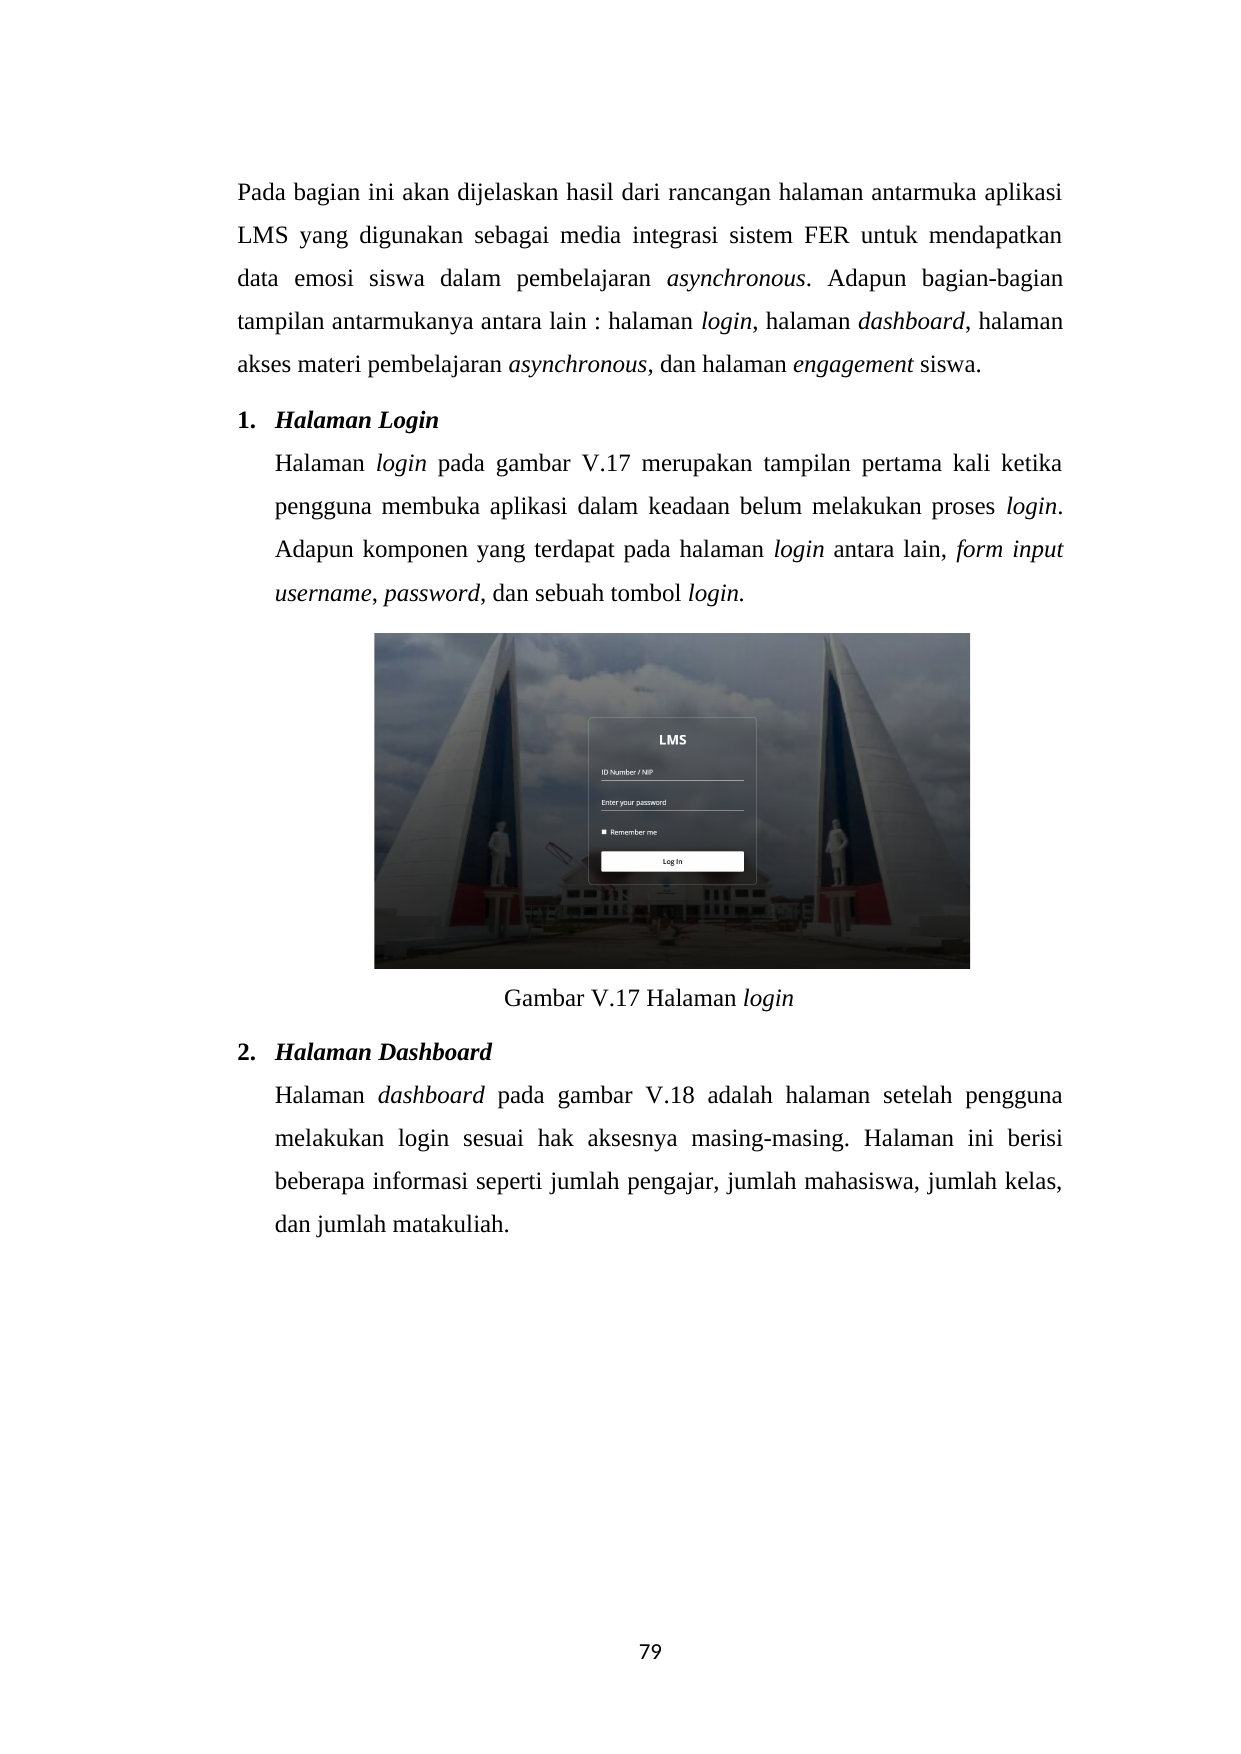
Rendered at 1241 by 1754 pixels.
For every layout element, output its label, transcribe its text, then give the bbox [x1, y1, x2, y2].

text Pada bagian ini akan dijelaskan hasil dari rancangan halaman antarmuka aplikasi LMS yang digunakan sebagai media integrasi sistem FER untuk mendapatkan data emosi siswa dalam pembelajaran asynchronous. Adapun bagian-bagian tampilan antarmukanya antara lain : halaman login, halaman dashboard, halaman akses materi pembelajaran asynchronous, dan halaman engagement siswa. [237, 177, 1063, 378]
list Halaman Dashboard [237, 1037, 1063, 1065]
text Gambar V. Halaman login [237, 983, 1063, 1012]
text Halaman dashboard pada gambar V.18 adalah halaman setelah pengguna melakukan login sesuai hak aksesnya masing-masing. Halaman ini berisi beberapa informasi seperti jumlah pengajar, jumlah mahasiswa, jumlah kelas, dan jumlah matakuliah. [274, 1080, 1063, 1238]
list Halaman Login [237, 405, 1063, 434]
text Halaman login pada gambar V.17 merupakan tampilan pertama kali ketika pengguna membuka aplikasi dalam keadaan belum melakukan proses login. Adapun komponen yang terdapat pada halaman login antara lain, form input username, password, dan sebuah tombol login. [274, 448, 1063, 606]
picture [374, 633, 971, 969]
